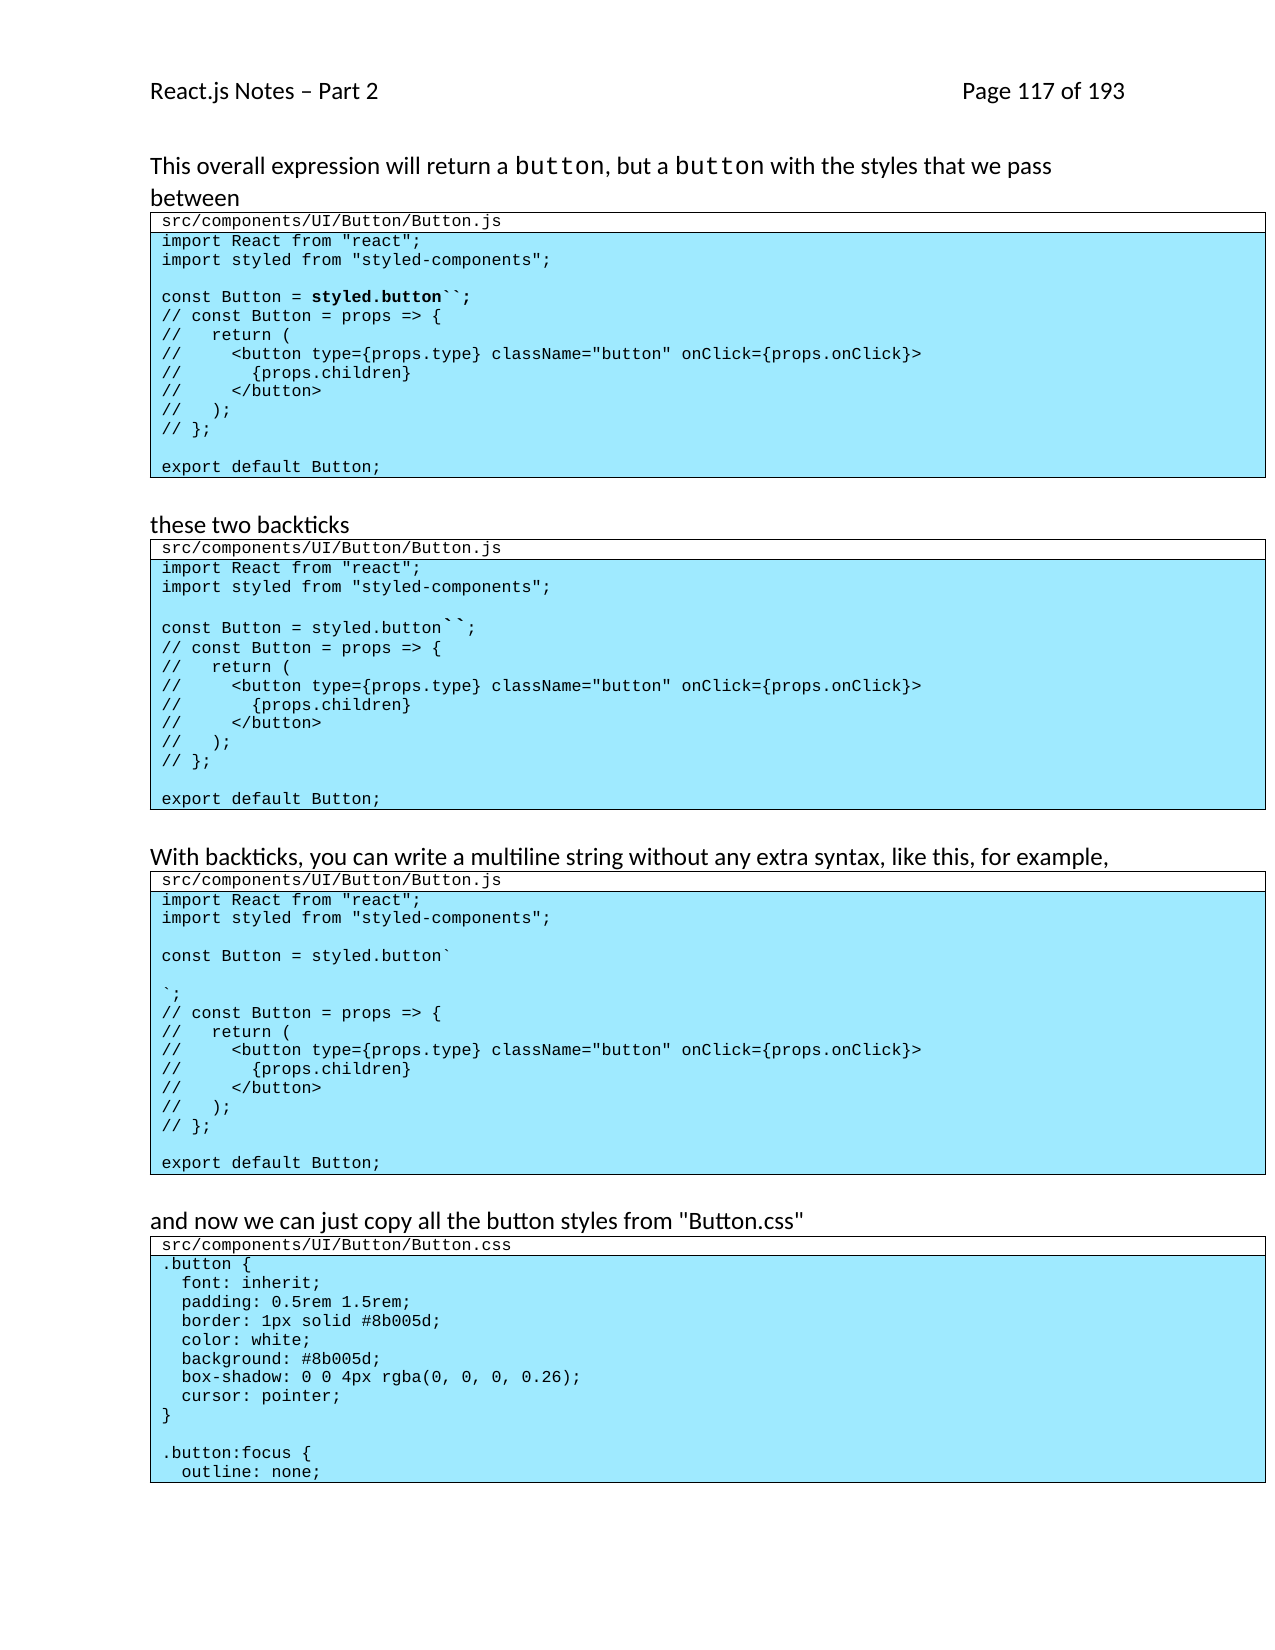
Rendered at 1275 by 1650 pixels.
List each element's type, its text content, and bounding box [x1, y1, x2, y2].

table_header src/components/UI/Button/Button.js [151, 872, 1265, 891]
text With backticks, you can write a multiline string without any extra syntax, like this, for example, [150, 841, 1125, 871]
text these two backticks [150, 509, 1125, 539]
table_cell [151, 1256, 1265, 1482]
table_header src/components/UI/Button/Button.css [151, 1237, 1265, 1255]
table_header src/components/UI/Button/Button.js [151, 213, 1265, 232]
text This overall expression will return a button, but a button with the styles that we pass between [150, 150, 1125, 212]
table_header src/components/UI/Button/Button.js [151, 540, 1265, 559]
text and now we can just copy all the button styles from "Button.css" [150, 1206, 1125, 1236]
